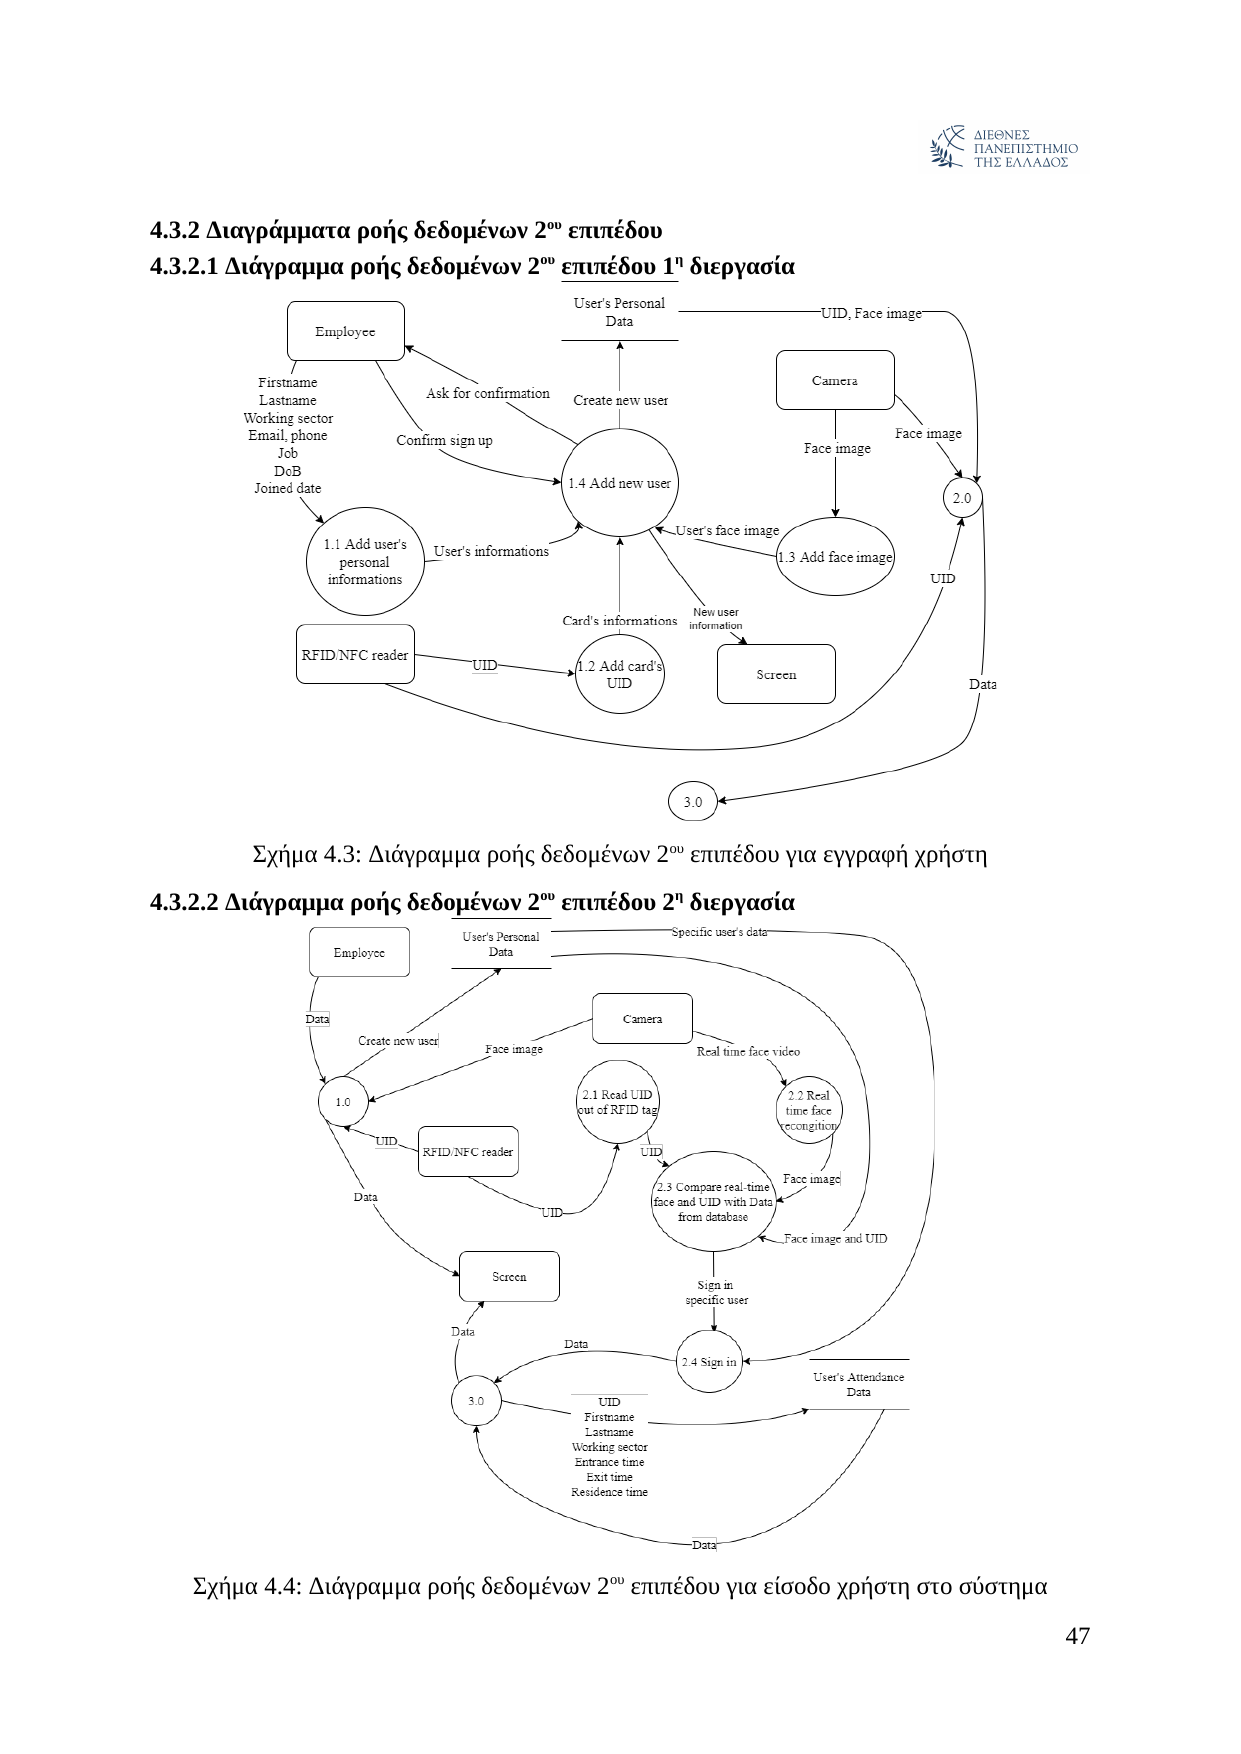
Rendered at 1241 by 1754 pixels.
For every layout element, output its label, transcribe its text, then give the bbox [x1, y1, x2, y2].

subtitle 4.3.2.1 Διάγραμμα ροής δεδομένων 2ου επιπέδου 1η διεργασία [150, 251, 1090, 279]
picture [243, 281, 997, 821]
subtitle 4.3.2 Διαγράμματα ροής δεδομένων 2ου επιπέδου [150, 216, 1090, 244]
text Σχήμα 4.3: Διάγραμμα ροής δεδομένων 2ου επιπέδου για εγγραφή χρήστη [150, 839, 1090, 868]
picture [917, 120, 1091, 174]
text Σχήμα 4.4: Διάγραμμα ροής δεδομένων 2ου επιπέδου για είσοδο χρήστη στο σύστημα [150, 1571, 1090, 1600]
picture [305, 918, 935, 1552]
subtitle 4.3.2.2 Διάγραμμα ροής δεδομένων 2ου επιπέδου 2η διεργασία [150, 887, 1090, 916]
